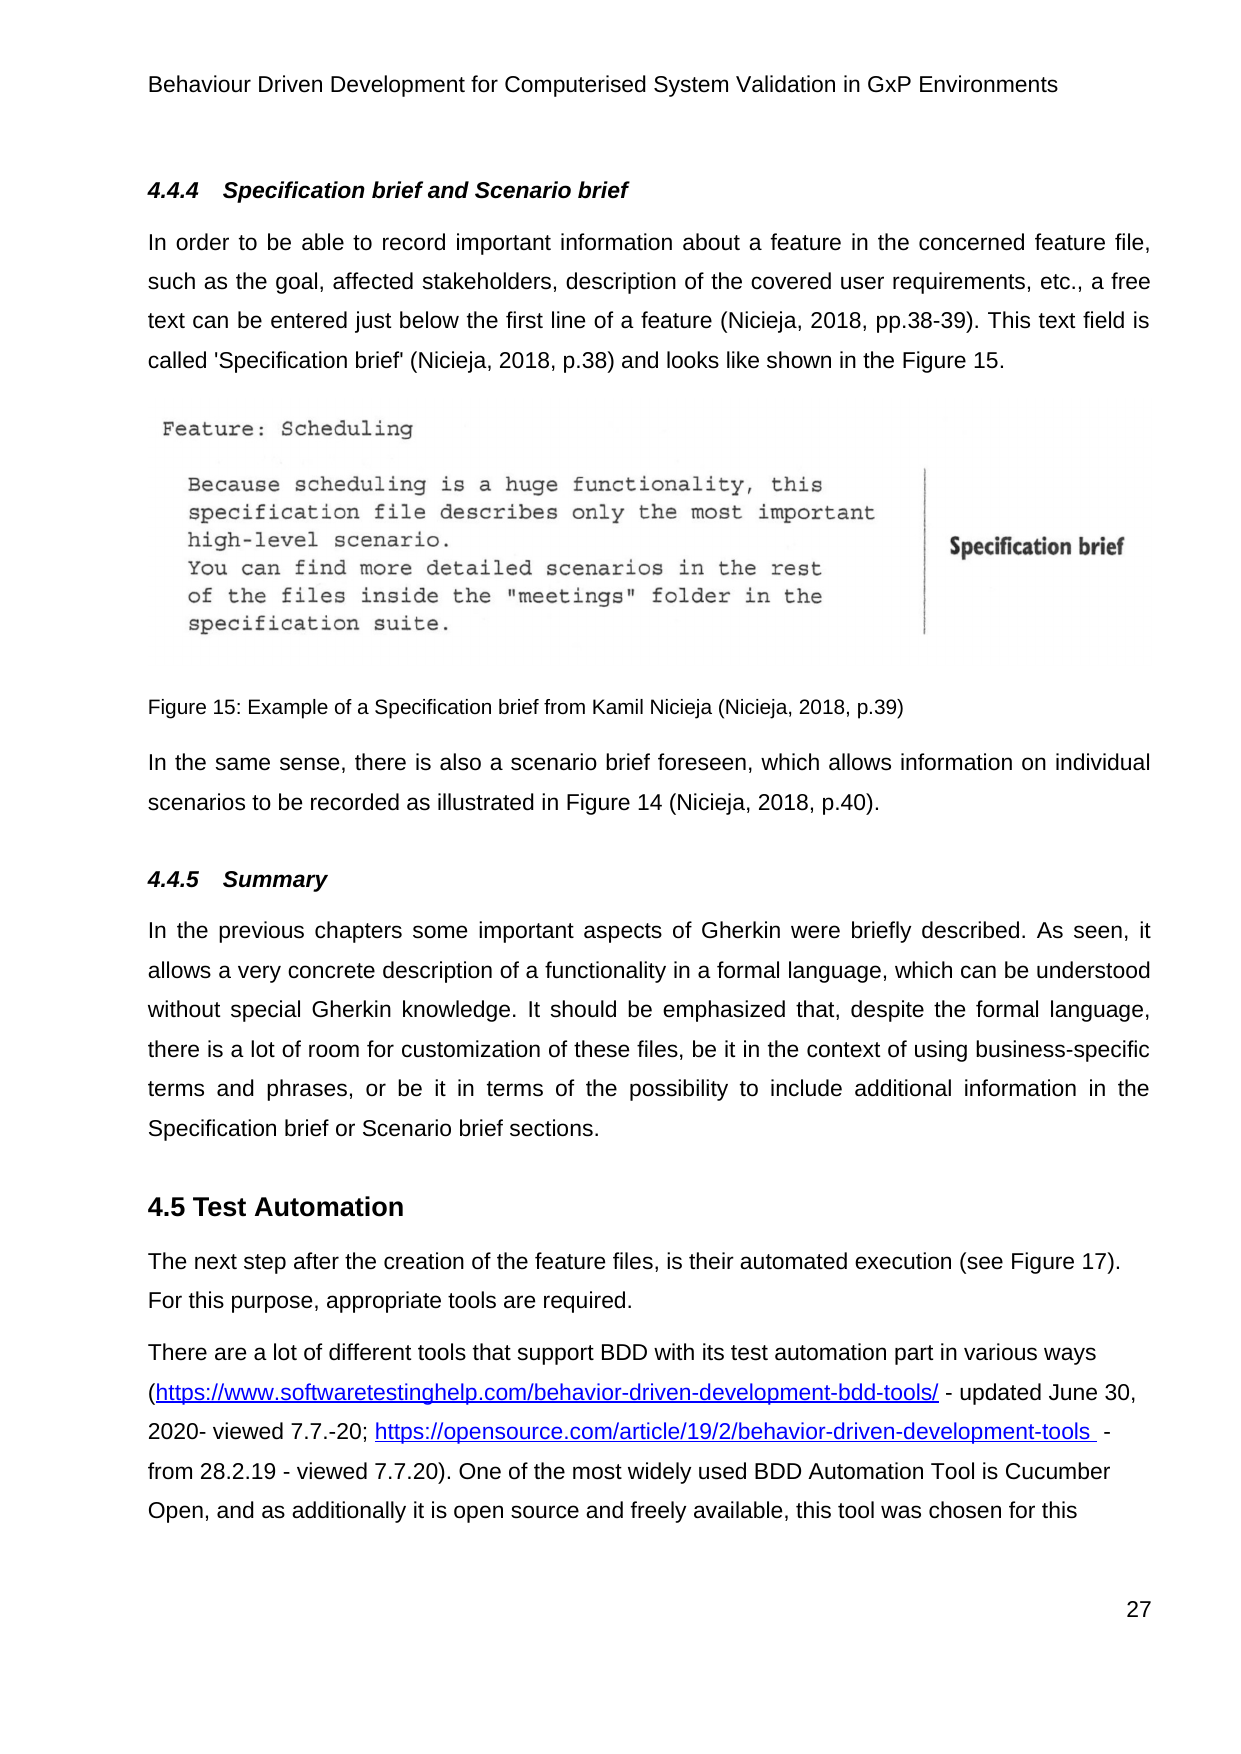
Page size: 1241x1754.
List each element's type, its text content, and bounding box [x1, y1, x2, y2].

text In order to be able to record important information about a feature in the concerned feature file, such as the goal, affected stakeholders, description of the covered user requirements, etc., a free text can be entered just below the first line of a feature (Nicieja, 2018, pp.38-39). This text field is called 'Specification brief' (Nicieja, 2018, p.38) and looks like shown in the Figure 15. [148, 228, 1152, 373]
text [148, 1339, 1152, 1523]
text In the same sense, there is also a scenario brief foreseen, which allows information on individual scenarios to be recorded as illustrated in Figure 14 (Nicieja, 2018, p.40). [148, 749, 1152, 815]
picture [147, 398, 1152, 666]
text The next step after the creation of the feature files, is their automated execution (see Figure 17). For this purpose, appropriate tools are required. [148, 1248, 1152, 1313]
subtitle Specification brief and Scenario brief [148, 177, 1152, 203]
subtitle Test Automation [148, 1191, 1152, 1223]
text In the previous chapters some important aspects of Gherkin were briefly described. As seen, it allows a very concrete description of a functionality in a formal language, which can be understood without special Gherkin knowledge. It should be emphasized that, despite the formal language, there is a lot of room for customization of these files, be it in the context of using business-specific terms and phrases, or be it in terms of the possibility to include additional information in the Specification brief or Scenario brief sections. [148, 917, 1152, 1141]
subtitle Summary [148, 866, 1152, 892]
text Figure 15: Example of a Specification brief from Kamil Nicieja (Nicieja, 2018, p.39) [148, 691, 1152, 720]
